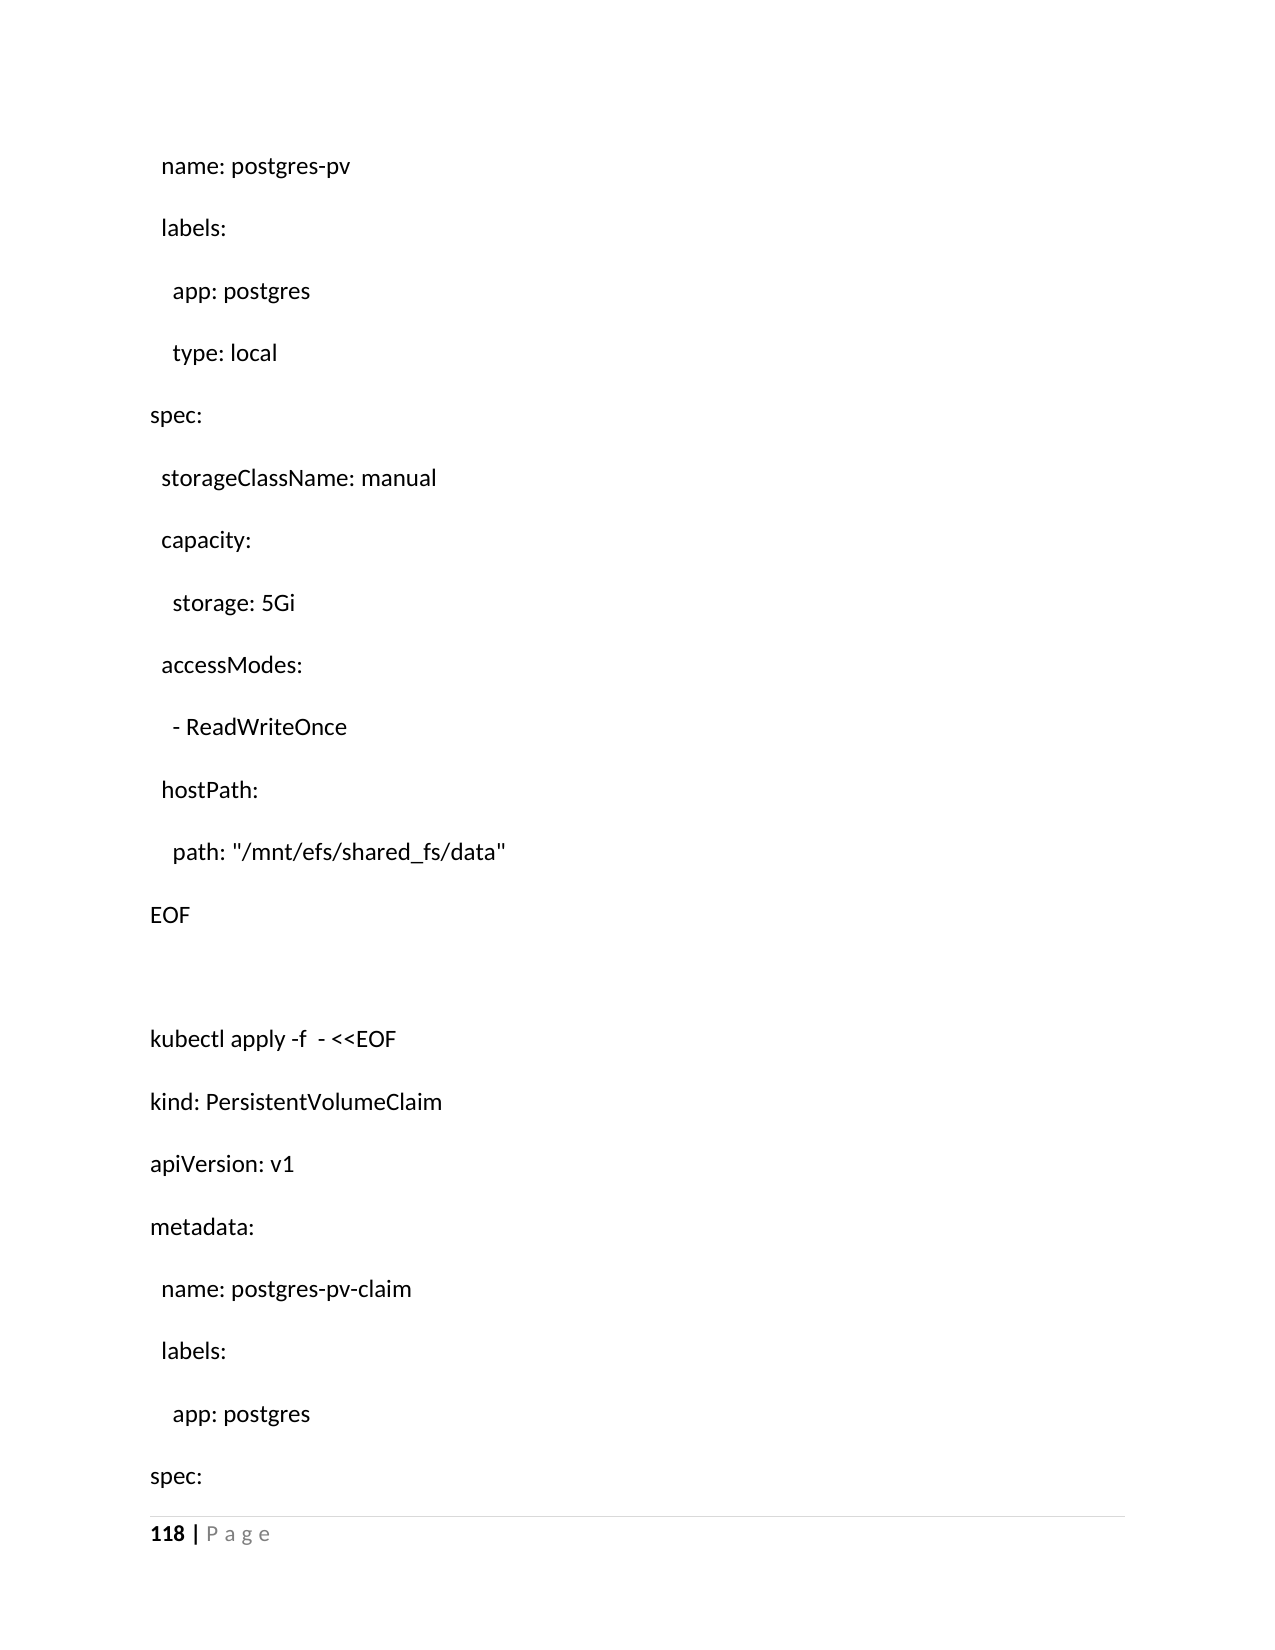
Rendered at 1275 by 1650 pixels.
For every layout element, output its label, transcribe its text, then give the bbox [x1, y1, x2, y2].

text apiVersion: v1 [150, 1148, 1125, 1179]
text labels: [150, 1336, 1125, 1366]
text spec: [150, 399, 1125, 430]
text name: postgres-pv [150, 150, 1125, 181]
text - ReadWriteOnce [150, 712, 1125, 742]
text path: "/mnt/efs/shared_fs/data" [150, 836, 1125, 867]
text app: postgres [150, 1398, 1125, 1428]
text kubectl apply -f - <<EOF [150, 1023, 1125, 1054]
text EOF [150, 899, 1125, 929]
text spec: [150, 1460, 1125, 1491]
text accessModes: [150, 649, 1125, 680]
text labels: [150, 212, 1125, 243]
text storage: 5Gi [150, 587, 1125, 617]
text metadata: [150, 1211, 1125, 1241]
text kind: PersistentVolumeClaim [150, 1086, 1125, 1116]
text capacity: [150, 524, 1125, 555]
text name: postgres-pv-claim [150, 1273, 1125, 1304]
text type: local [150, 337, 1125, 368]
text hostPath: [150, 774, 1125, 804]
text storageClassName: manual [150, 462, 1125, 492]
text app: postgres [150, 275, 1125, 305]
